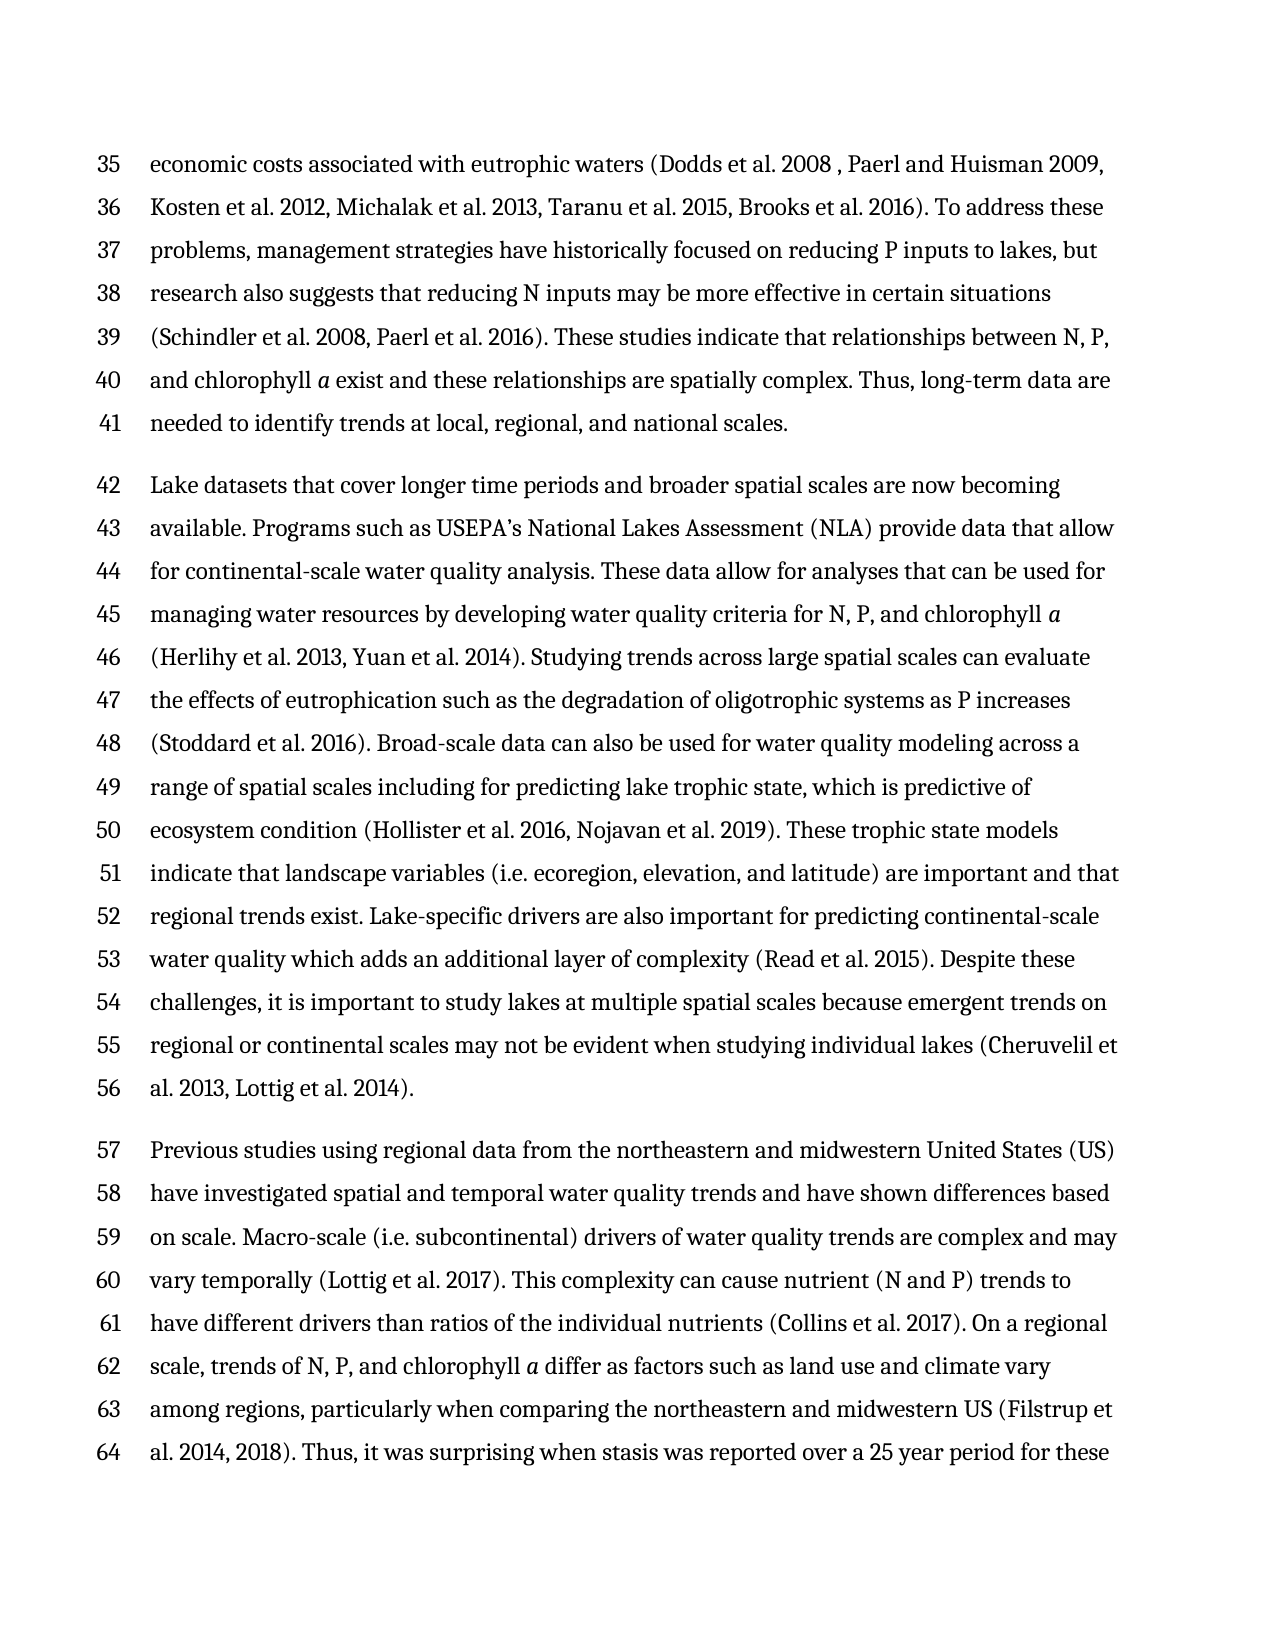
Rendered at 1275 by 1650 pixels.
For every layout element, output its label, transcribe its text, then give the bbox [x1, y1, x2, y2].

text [150, 150, 1125, 437]
text Lake datasets that cover longer time periods and broader spatial scales are now becoming available. Programs such as USEPA’s National Lakes Assessment (NLA) provide data that allow for continental-scale water quality analysis. These data allow for analyses that can be used for managing water resources by developing water quality criteria for N, P, and chlorophyll a (Herlihy et al. 2013, Yuan et al. 2014). Studying trends across large spatial scales can evaluate the effects of eutrophication such as the degradation of oligotrophic systems as P increases (Stoddard et al. 2016). Broad-scale data can also be used for water quality modeling across a range of spatial scales including for predicting lake trophic state, which is predictive of ecosystem condition (Hollister et al. 2016, Nojavan et al. 2019). These trophic state models indicate that landscape variables (i.e. ecoregion, elevation, and latitude) are important and that regional trends exist. Lake-specific drivers are also important for predicting continental-scale water quality which adds an additional layer of complexity (Read et al. 2015). Despite these challenges, it is important to study lakes at multiple spatial scales because emergent trends on regional or continental scales may not be evident when studying individual lakes (Cheruvelil et al. 2013, Lottig et al. 2014). [150, 471, 1125, 1103]
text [150, 1136, 1125, 1467]
